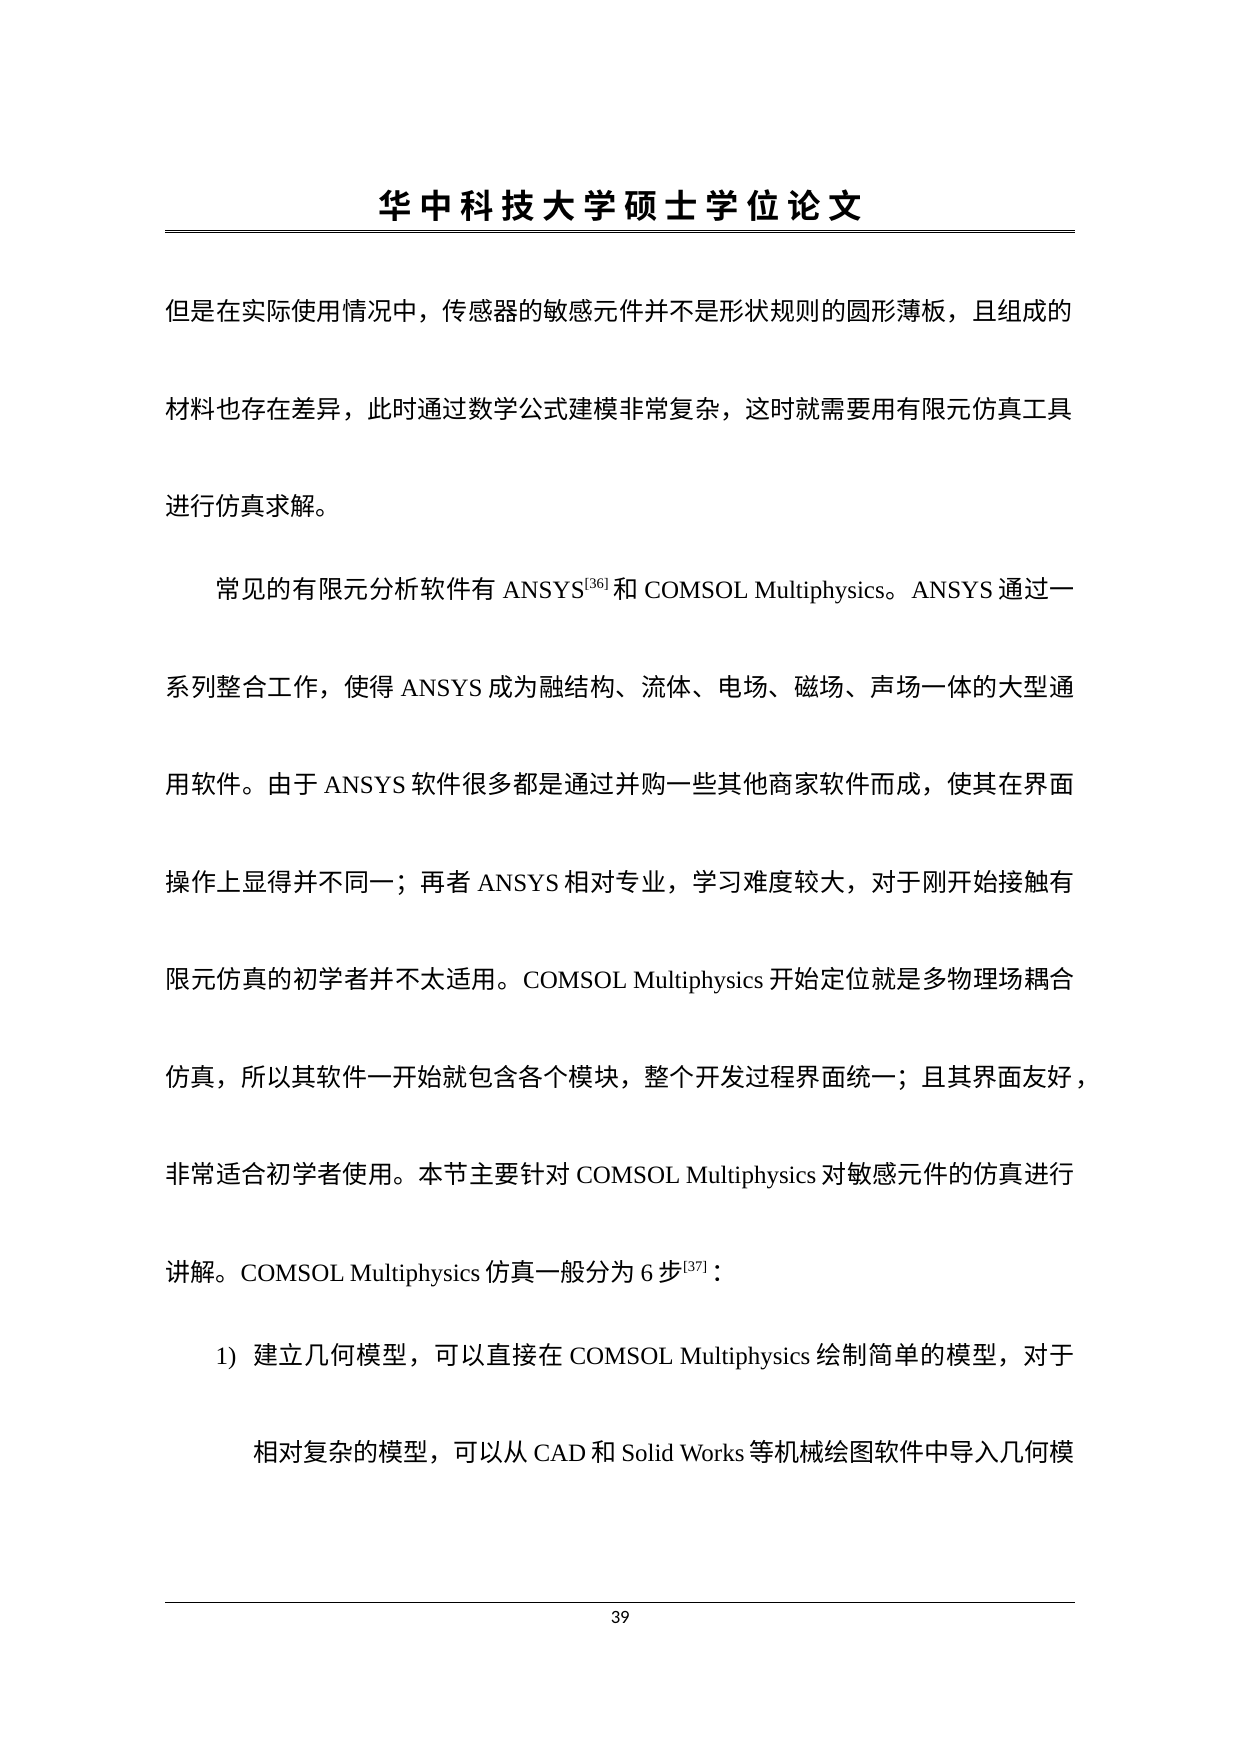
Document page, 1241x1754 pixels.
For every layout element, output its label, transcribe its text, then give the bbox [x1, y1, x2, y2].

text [165, 277, 1075, 537]
text 常见的有限元分析软件有ANSYS[36] 和COMSOL Multiphysics。ANSYS通过一系列整合工作，使得ANSYS成为融结构、流体、电场、磁场、声场一体的大型通用软件。由于ANSYS软件很多都是通过并购一些其他商家软件而成，使其在界面操作上显得并不同一；再者ANSYS相对专业，学习难度较大，对于刚开始接触有限元仿真的初学者并不太适用。COMSOL Multiphysics开始定位就是多物理场耦合仿真，所以其软件一开始就包含各个模块，整个开发过程界面统一；且其界面友好，非常适合初学者使用。本节主要针对COMSOL Multiphysics对敏感元件的仿真进行讲解。COMSOL Multiphysics仿真一般分为6步[37] ： [165, 555, 1075, 1303]
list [215, 1321, 1075, 1483]
